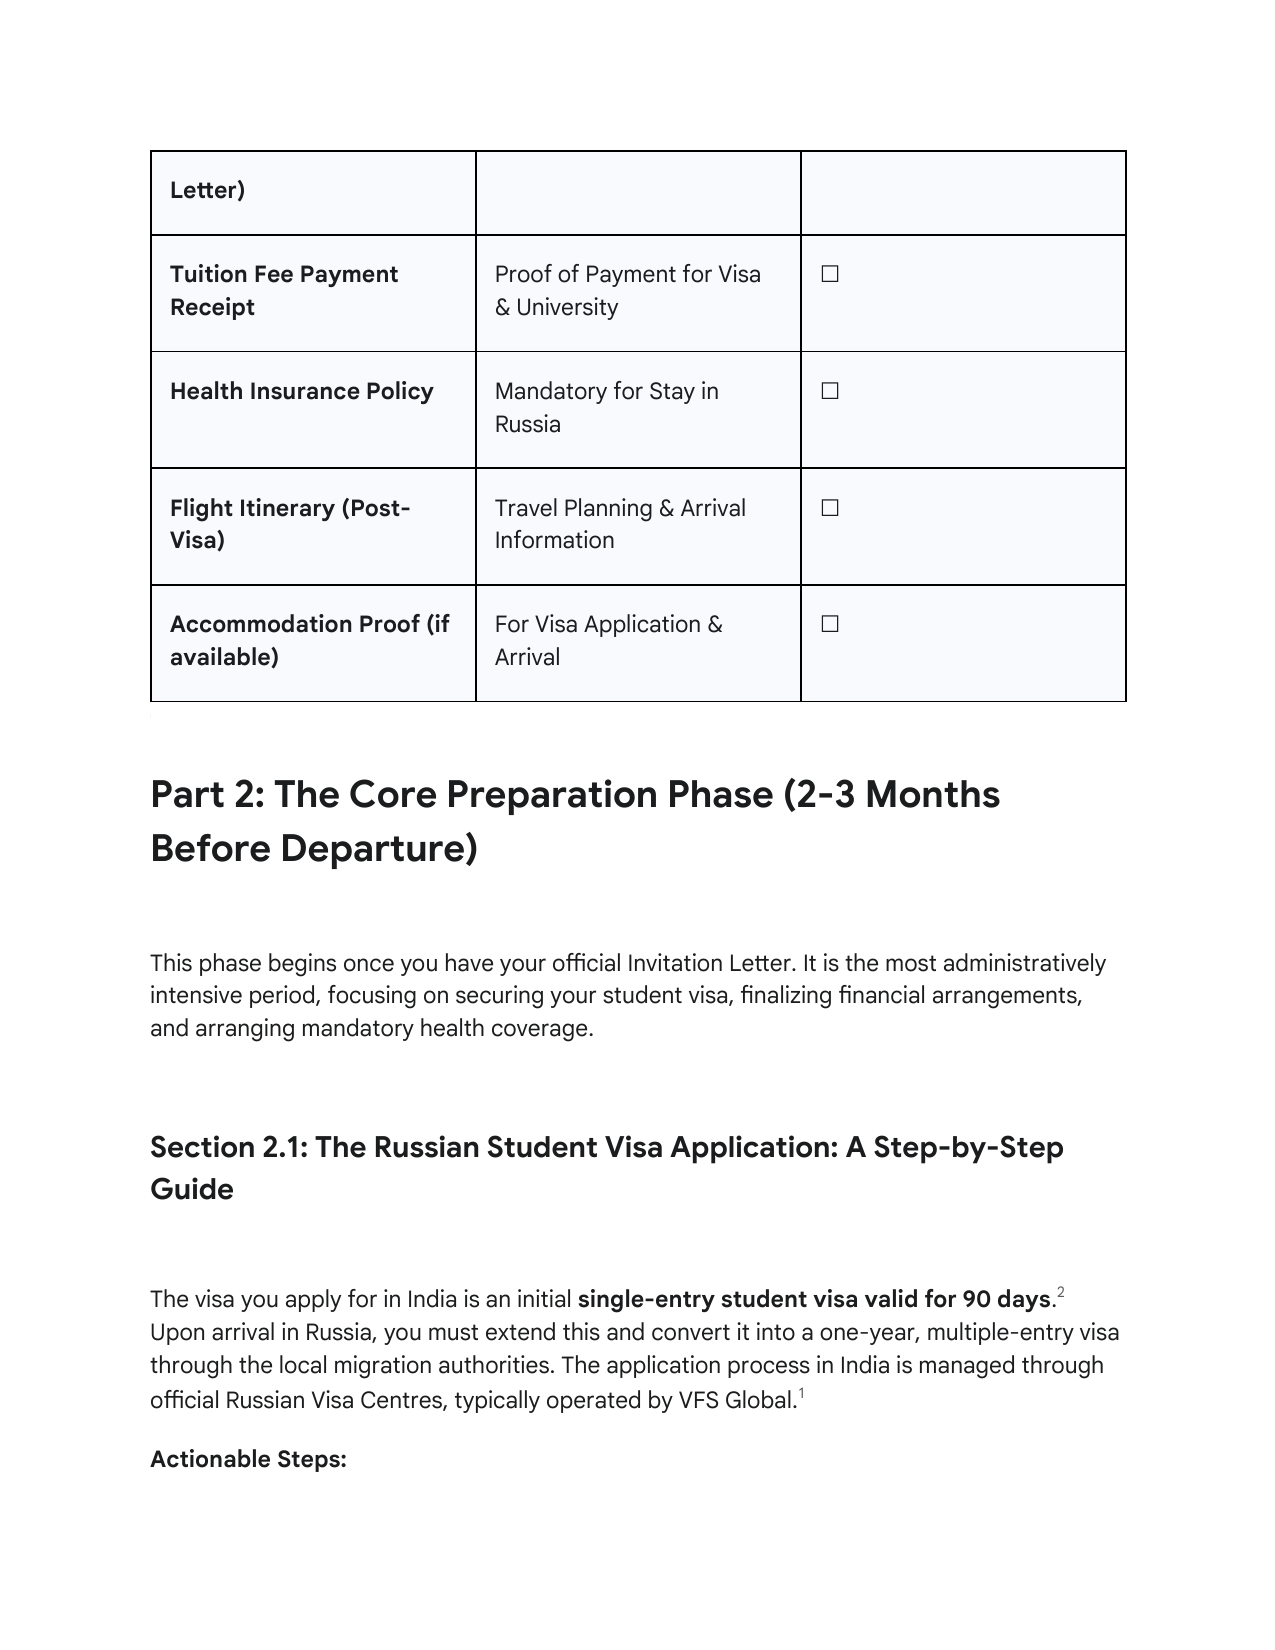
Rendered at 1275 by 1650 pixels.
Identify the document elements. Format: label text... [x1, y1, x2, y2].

subtitle Part 2: The Core Preparation Phase (2-3 Months Before Departure) [150, 772, 1125, 872]
table_cell ☐ [802, 152, 1125, 234]
table_cell Proof of Payment for Visa & University [477, 236, 800, 351]
table_cell Accommodation Proof (if available) [152, 586, 475, 701]
text Actionable Steps: [150, 1445, 1125, 1474]
table_cell Travel Planning & Arrival Information [477, 469, 800, 584]
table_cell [152, 152, 475, 234]
table_cell ☐ [802, 352, 1125, 467]
table_cell ☐ [802, 586, 1125, 701]
table_cell ☐ [802, 236, 1125, 351]
text The visa you apply for in India is an initial single-entry student visa valid for 90 days.2 Upon arrival in Russia, you must extend this and convert it into a one-year, multiple-entry visa through the local migration authorities. The application process in India is managed through official Russian Visa Centres, typically operated by VFS Global.1 [150, 1283, 1125, 1416]
table_cell Health Insurance Policy [152, 352, 475, 467]
table_cell ☐ [802, 469, 1125, 584]
table_cell Mandatory for Stay in Russia [477, 352, 800, 467]
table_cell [477, 152, 800, 234]
table_cell For Visa Application & Arrival [477, 586, 800, 701]
text This phase begins once you have your official Invitation Letter. It is the most administratively intensive period, focusing on securing your student visa, finalizing financial arrangements, and arranging mandatory health coverage. [150, 949, 1125, 1043]
table_cell Flight Itinerary (Post-Visa) [152, 469, 475, 584]
subtitle Section 2.1: The Russian Student Visa Application: A Step-by-Step Guide [150, 1130, 1125, 1208]
table_cell Tuition Fee Payment Receipt [152, 236, 475, 351]
